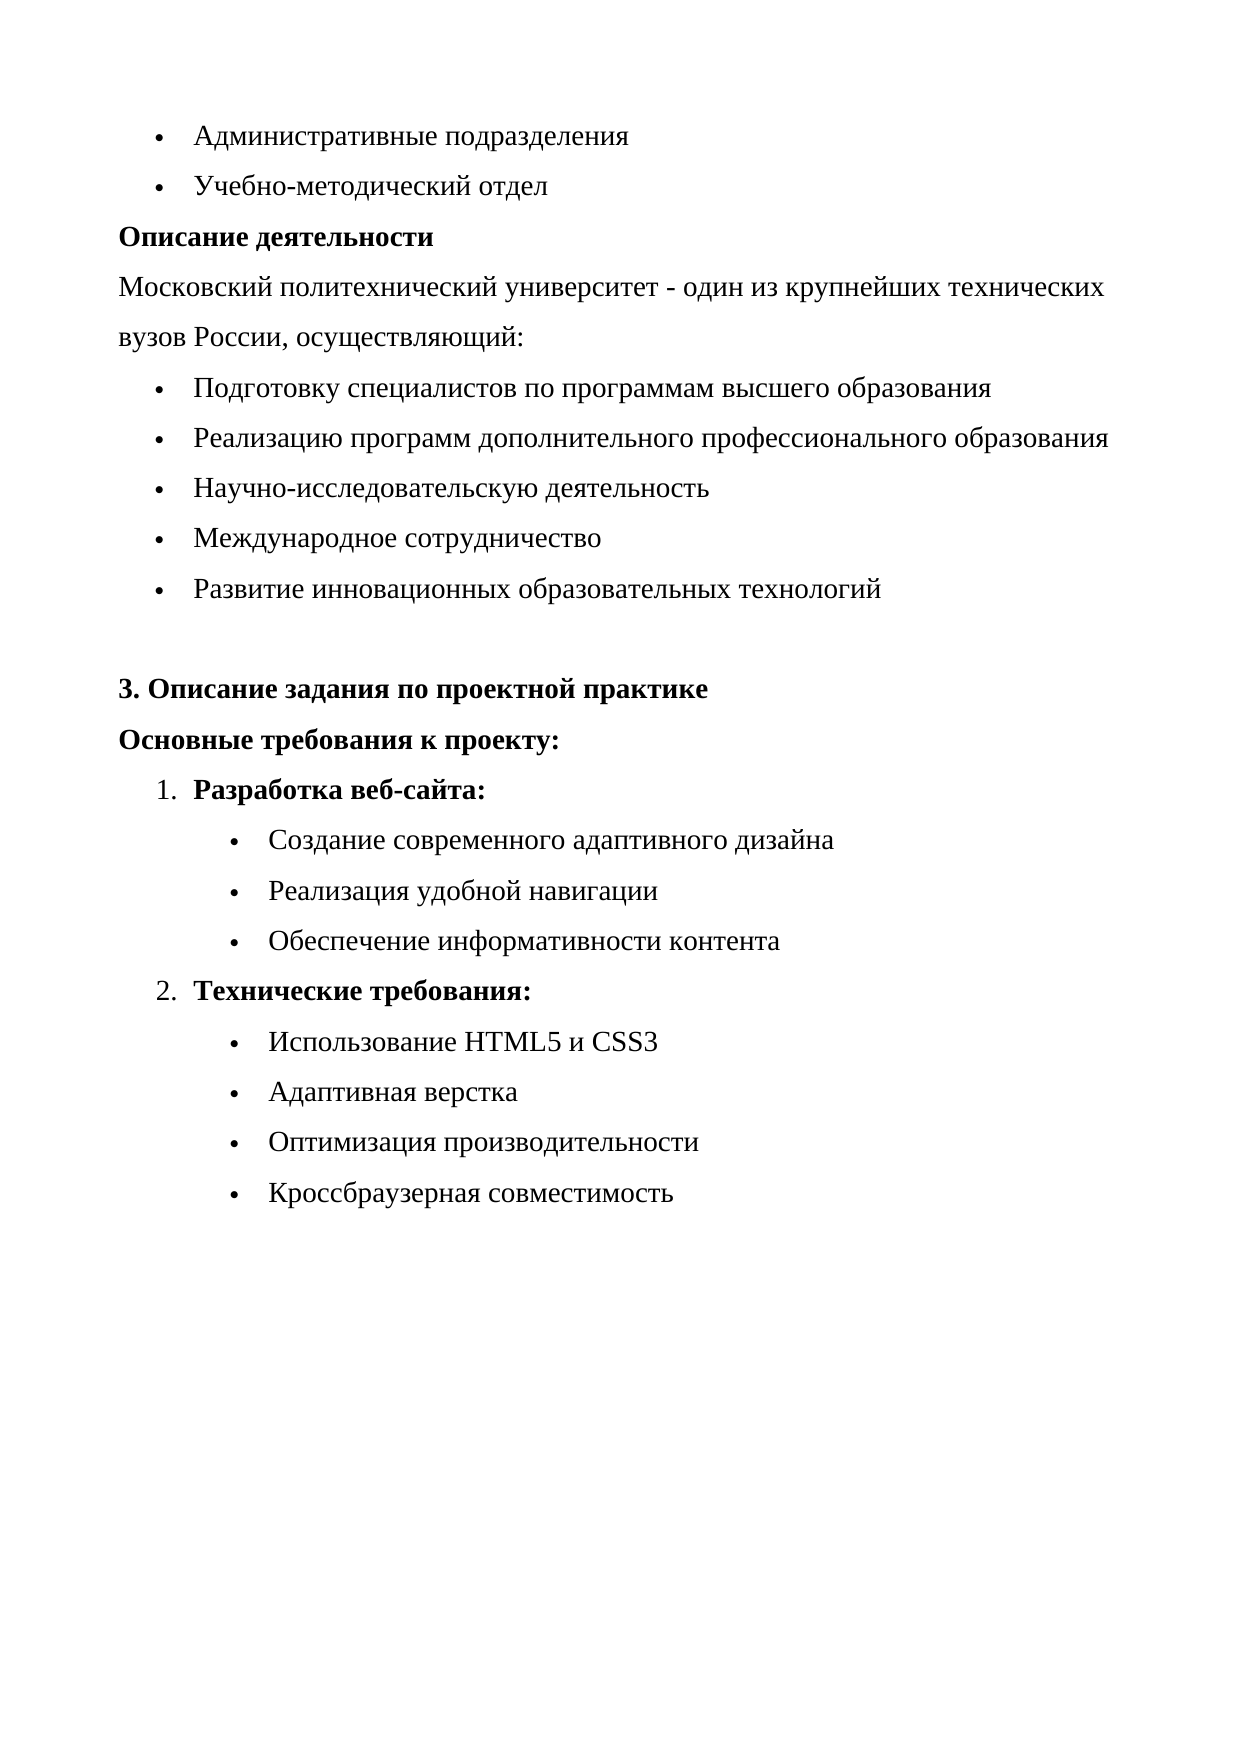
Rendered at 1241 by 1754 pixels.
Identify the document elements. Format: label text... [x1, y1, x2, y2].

list Оптимизация производительности [231, 1124, 1152, 1158]
list Адаптивная верстка [231, 1074, 1152, 1108]
list Использование HTML5 и CSS3 [231, 1024, 1152, 1057]
list Создание современного адаптивного дизайна [231, 822, 1152, 856]
list Кроссбраузерная совместимость [231, 1175, 1152, 1208]
list Разработка веб-сайта: [156, 772, 1152, 806]
list Реализация удобной навигации [231, 873, 1152, 906]
list Подготовку специалистов по программам высшего образования [156, 370, 1152, 403]
list Обеспечение информативности контента [231, 923, 1152, 957]
list Административные подразделения [156, 118, 1152, 152]
text Московский политехнический университет - один из крупнейших технических вузов России, осуществляющий: [118, 269, 1152, 353]
list Технические требования: [156, 973, 1152, 1007]
list Развитие инновационных образовательных технологий [156, 571, 1152, 604]
list Учебно-методический отдел [156, 168, 1152, 202]
list Международное сотрудничество [156, 521, 1152, 554]
text 3. Описание задания по проектной практике [118, 672, 1152, 705]
list Реализацию программ дополнительного профессионального образования [156, 420, 1152, 453]
list Научно-исследовательскую деятельность [156, 470, 1152, 504]
text Описание деятельности [118, 219, 1152, 252]
text Основные требования к проекту: [118, 722, 1152, 755]
